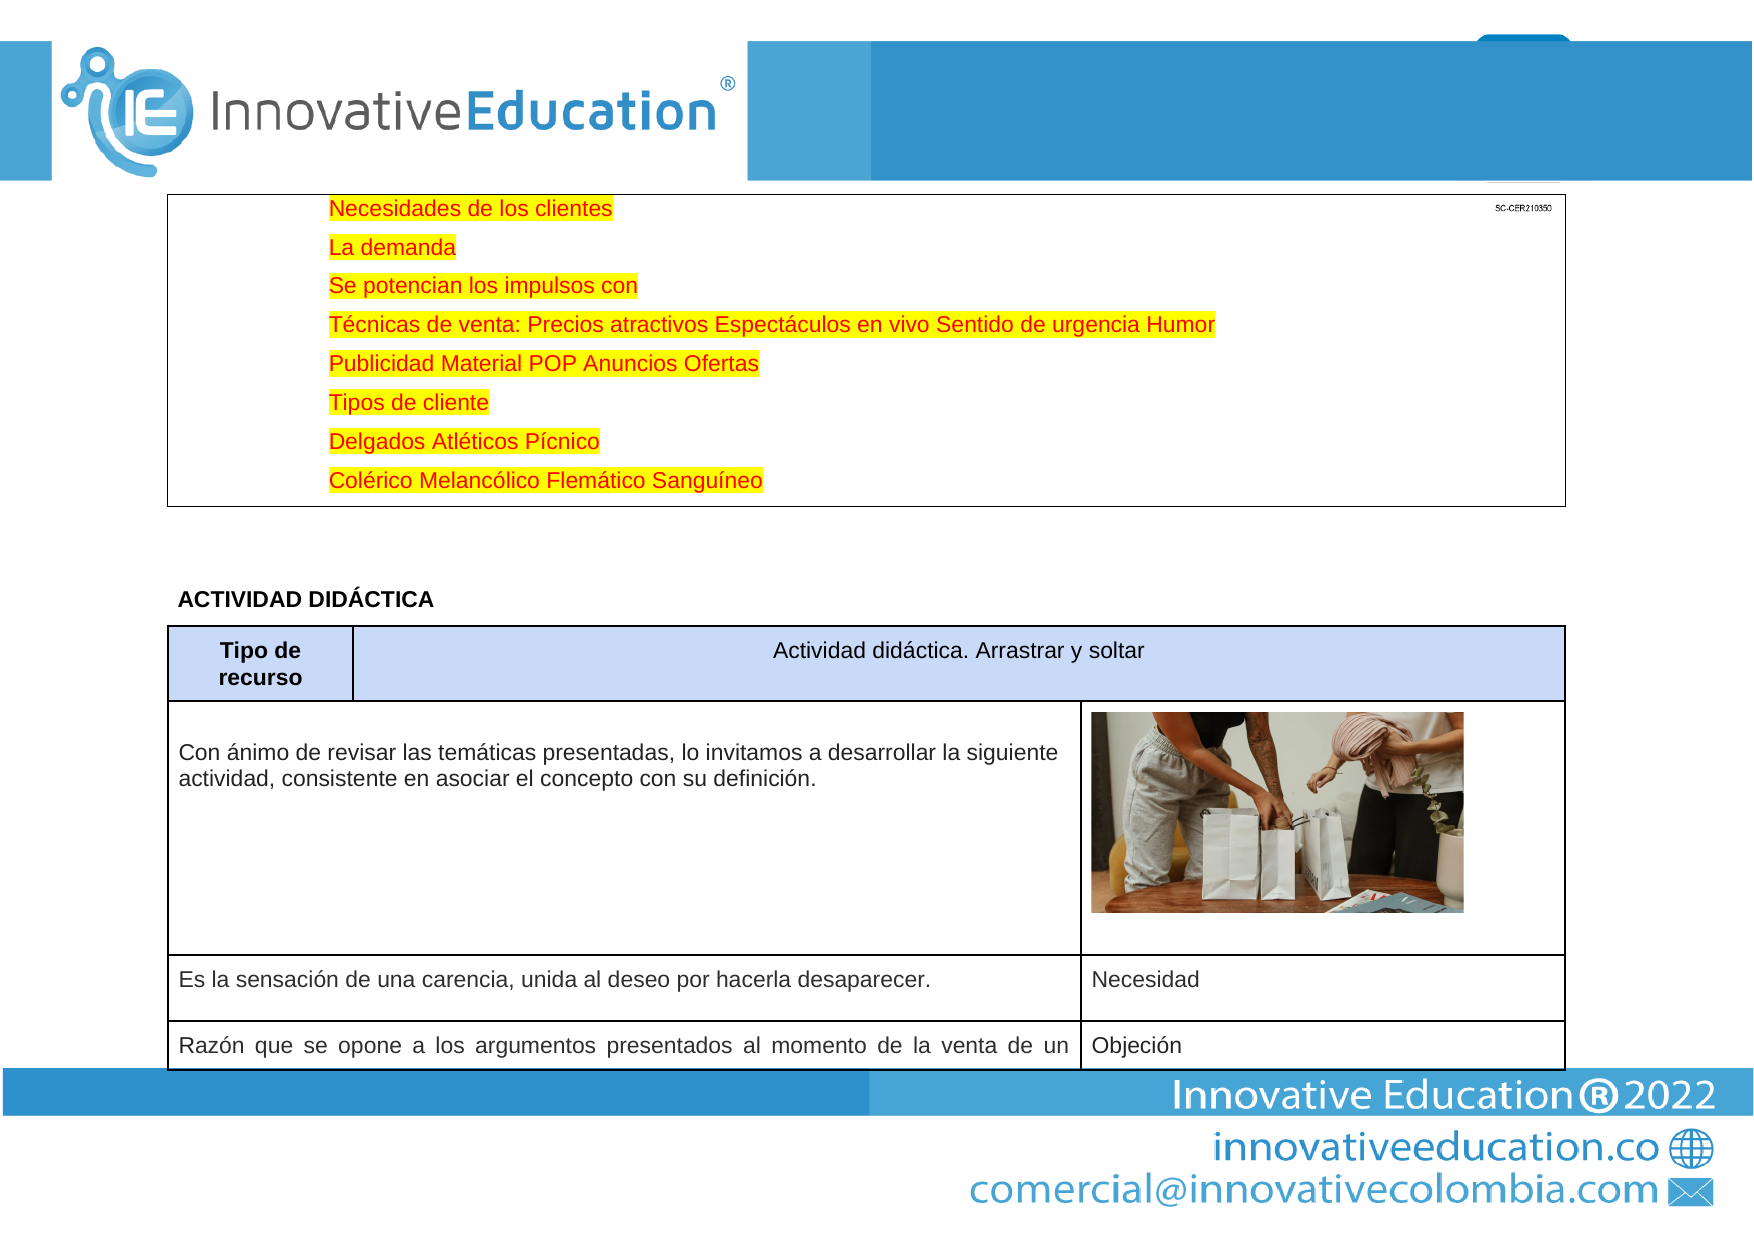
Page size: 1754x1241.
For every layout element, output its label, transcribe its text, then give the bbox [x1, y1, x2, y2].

table_cell [1082, 702, 1564, 954]
table_cell Con ánimo de revisar las temáticas presentadas, lo invitamos a desarrollar la siguiente actividad, consistente en asociar el concepto con su definición. [169, 702, 1080, 954]
table_header Actividad didáctica. Arrastrar y soltar [354, 627, 1564, 700]
table_cell Razón que se opone a los argumentos presentados al momento de la venta de un producto. [169, 1022, 1080, 1069]
picture [2, 1067, 1754, 1213]
picture [1091, 712, 1464, 913]
text ACTIVIDAD DIDÁCTICA [177, 586, 1577, 612]
table_header Tipo de recurso [169, 627, 352, 700]
table_cell Es la sensación de una carencia, unida al deseo por hacerla desaparecer. [169, 956, 1080, 1019]
table_cell Objeción [1082, 1022, 1564, 1069]
table_cell Necesidad [1082, 956, 1564, 1019]
picture [0, 28, 1752, 214]
